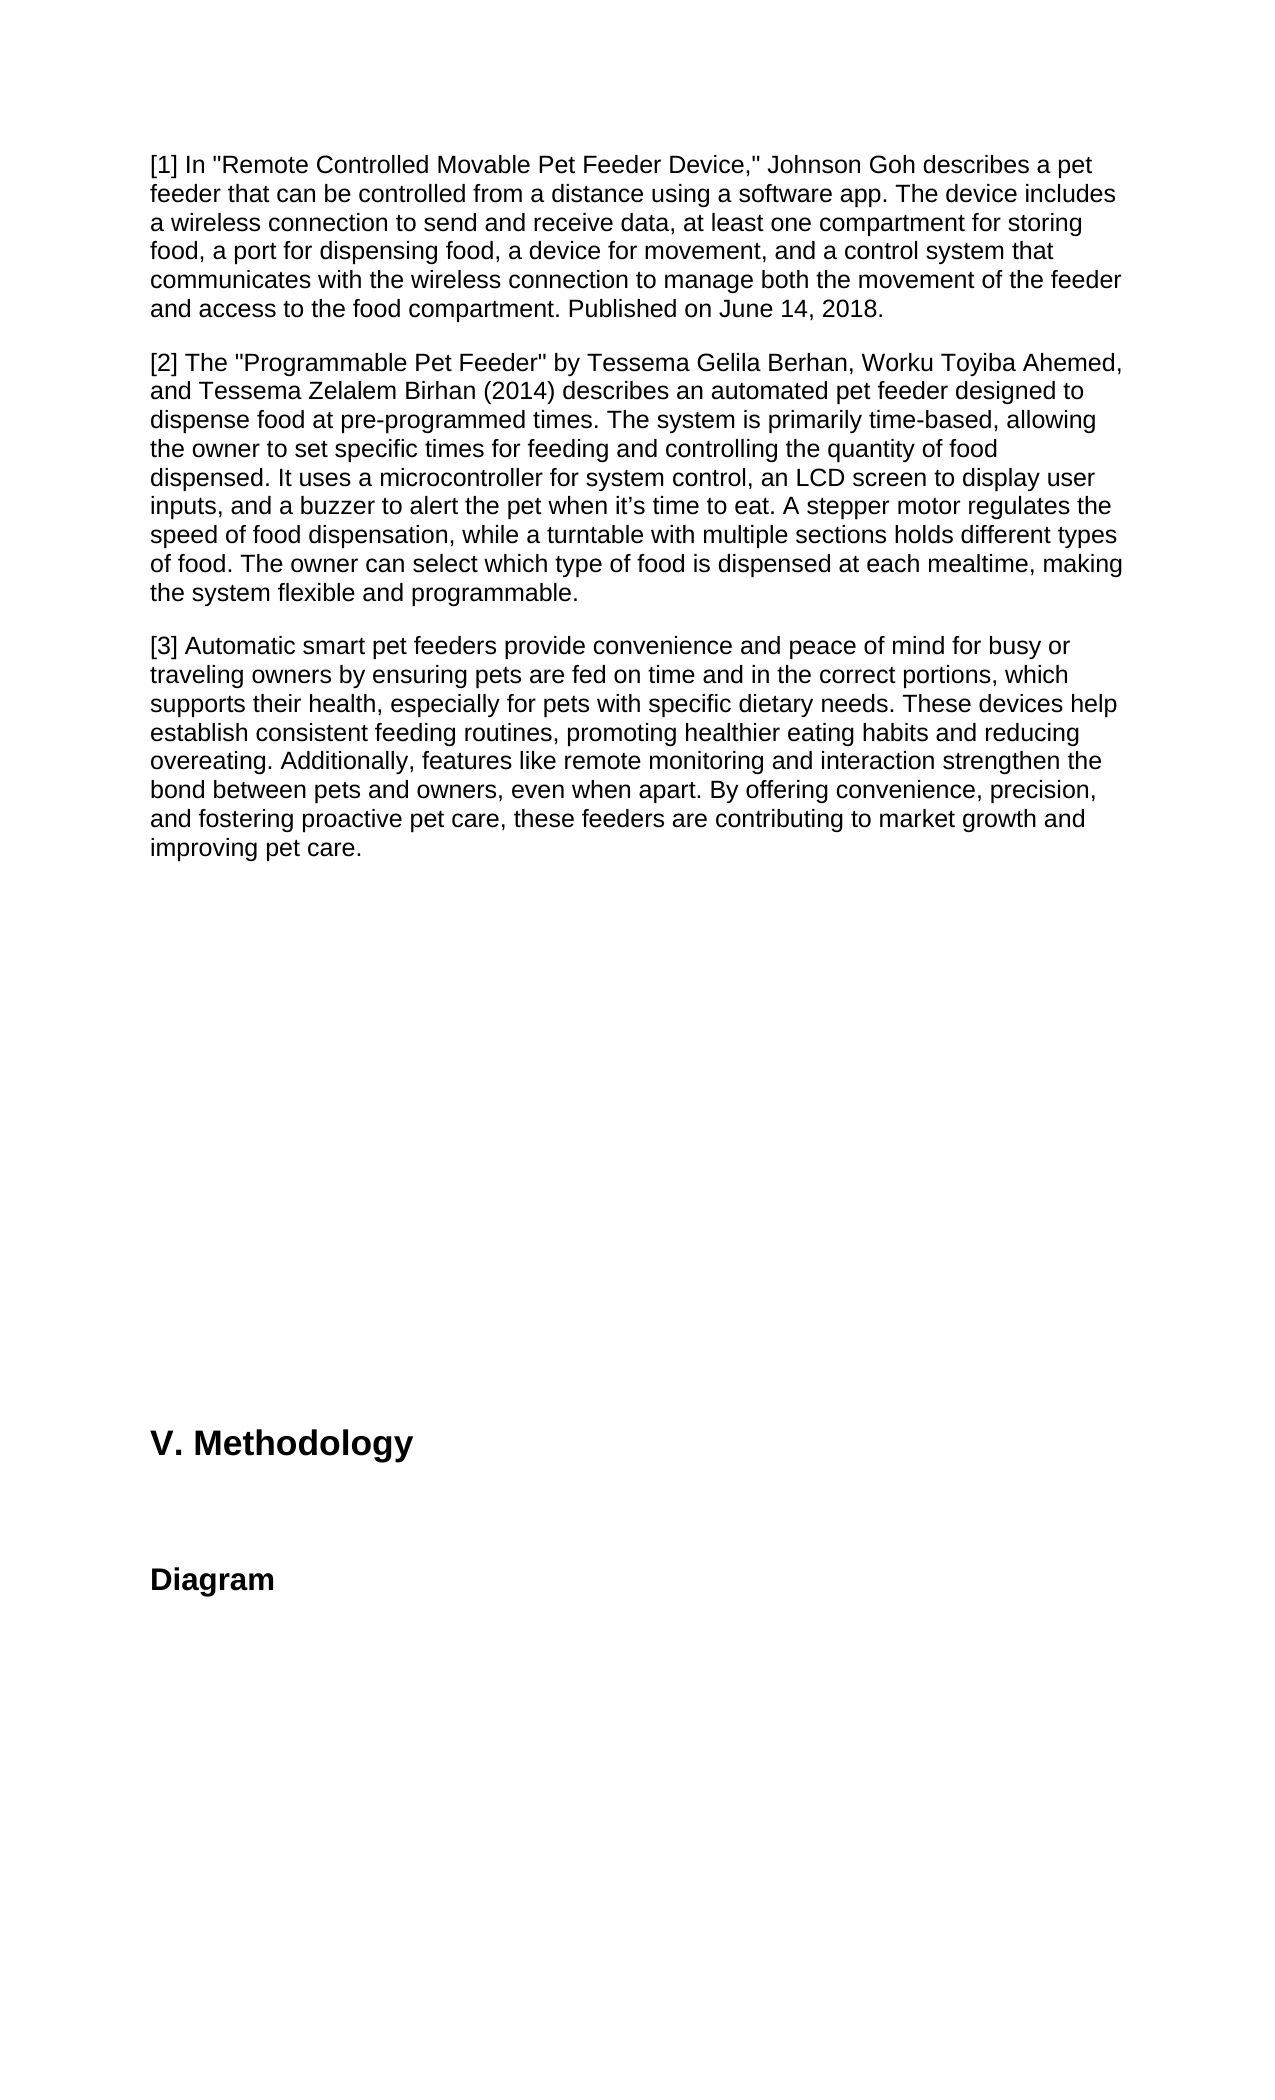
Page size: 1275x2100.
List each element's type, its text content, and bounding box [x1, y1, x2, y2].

subtitle Diagram [150, 1561, 1125, 1596]
text [2] The "Programmable Pet Feeder" by Tessema Gelila Berhan, Worku Toyiba Ahemed, and Tessema Zelalem Birhan (2014) describes an automated pet feeder designed to dispense food at pre-programmed times. The system is primarily time-based, allowing the owner to set specific times for feeding and controlling the quantity of food dispensed. It uses a microcontroller for system control, an LCD screen to display user inputs, and a buzzer to alert the pet when it’s time to eat. A stepper motor regulates the speed of food dispensation, while a turntable with multiple sections holds different types of food. The owner can select which type of food is dispensed at each mealtime, making the system flexible and programmable. [150, 347, 1125, 606]
subtitle V. Methodology [150, 1422, 1125, 1463]
text [3] Automatic smart pet feeders provide convenience and peace of mind for busy or traveling owners by ensuring pets are fed on time and in the correct portions, which supports their health, especially for pets with specific dietary needs. These devices help establish consistent feeding routines, promoting healthier eating habits and reducing overeating. Additionally, features like remote monitoring and interaction strengthen the bond between pets and owners, even when apart. By offering convenience, precision, and fostering proactive pet care, these feeders are contributing to market growth and improving pet care. [150, 631, 1125, 861]
text [1] In "Remote Controlled Movable Pet Feeder Device," Johnson Goh describes a pet feeder that can be controlled from a distance using a software app. The device includes a wireless connection to send and receive data, at least one compartment for storing food, a port for dispensing food, a device for movement, and a control system that communicates with the wireless connection to manage both the movement of the feeder and access to the food compartment. Published on June 14, 2018. [150, 150, 1125, 322]
